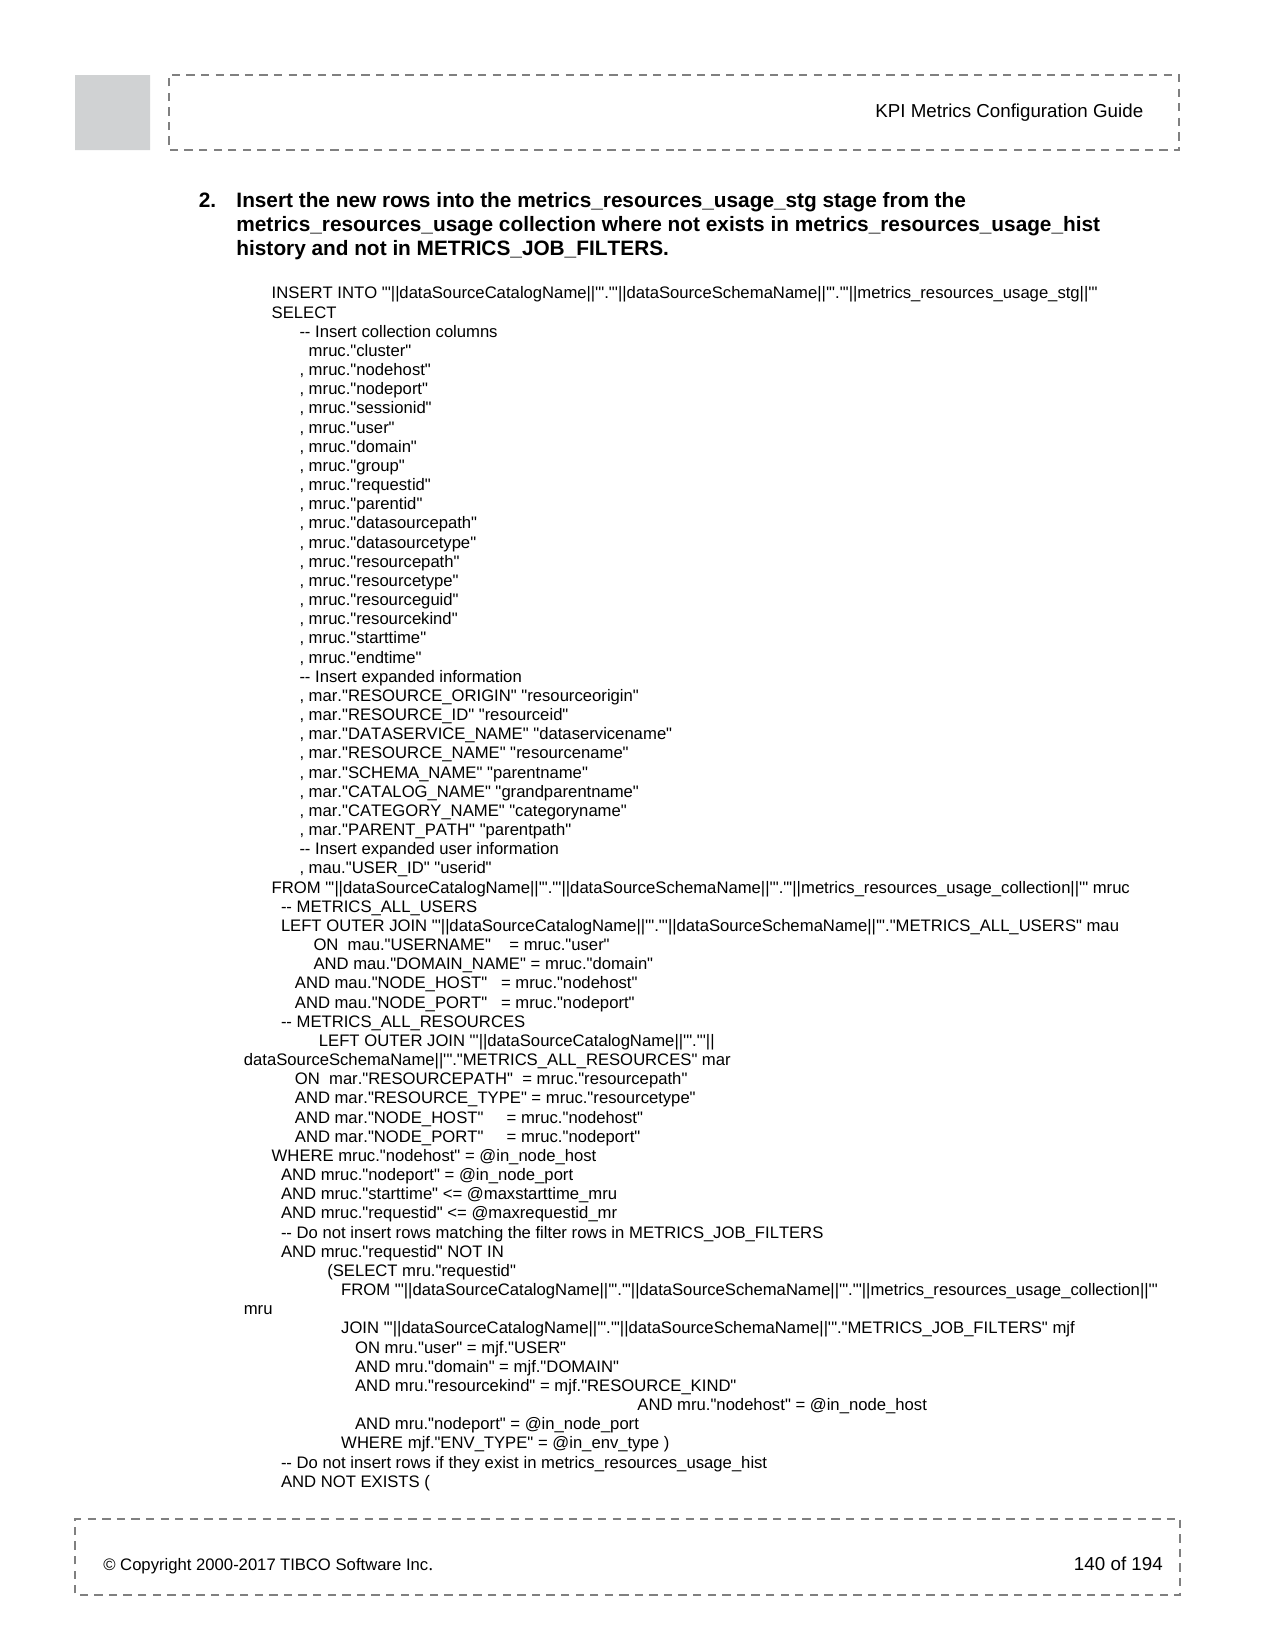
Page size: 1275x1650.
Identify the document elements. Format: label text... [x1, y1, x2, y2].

text , mar."SCHEMA_NAME" "parentname" [244, 762, 1162, 782]
text , mar."RESOURCE_NAME" "resourcename" [244, 743, 1162, 762]
text ON mau."USERNAME" = mruc."user" [244, 935, 1162, 954]
text LEFT OUTER JOIN "'||dataSourceCatalogName||'"."'||dataSourceSchemaName||'"."METRICS_ALL_USERS" mau [244, 916, 1162, 935]
text , mruc."datasourcetype" [244, 532, 1162, 552]
text , mar."RESOURCE_ID" "resourceid" [244, 705, 1162, 724]
text -- Insert expanded user information [244, 839, 1162, 858]
text , mruc."group" [244, 456, 1162, 475]
text mruc."cluster" [244, 341, 1162, 360]
text , mau."USER_ID" "userid" [244, 858, 1162, 877]
text , mruc."parentid" [244, 494, 1162, 513]
text , mruc."datasourcepath" [244, 513, 1162, 532]
text , mruc."nodeport" [244, 379, 1162, 398]
text -- Insert collection columns [244, 322, 1162, 341]
text , mruc."resourcekind" [244, 609, 1162, 628]
text SELECT [244, 302, 1162, 322]
text , mar."CATEGORY_NAME" "categoryname" [244, 801, 1162, 820]
text , mruc."domain" [244, 437, 1162, 456]
text , mruc."resourcetype" [244, 571, 1162, 590]
text , mruc."nodehost" [244, 360, 1162, 379]
text , mruc."user" [244, 417, 1162, 437]
text , mar."CATALOG_NAME" "grandparentname" [244, 782, 1162, 801]
text , mruc."resourcepath" [244, 552, 1162, 571]
text , mar."PARENT_PATH" "parentpath" [244, 820, 1162, 839]
text , mar."DATASERVICE_NAME" "dataservicename" [244, 724, 1162, 743]
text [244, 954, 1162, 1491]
text , mruc."endtime" [244, 647, 1162, 667]
text INSERT INTO "'||dataSourceCatalogName||'"."'||dataSourceSchemaName||'"."'||metrics_resources_usage_stg||'" [244, 283, 1162, 302]
text FROM "'||dataSourceCatalogName||'"."'||dataSourceSchemaName||'"."'||metrics_resources_usage_collection||'" mruc [244, 877, 1162, 897]
text -- METRICS_ALL_USERS [244, 897, 1162, 916]
text , mar."RESOURCE_ORIGIN" "resourceorigin" [244, 686, 1162, 705]
text , mruc."resourceguid" [244, 590, 1162, 609]
text , mruc."sessionid" [244, 398, 1162, 417]
text -- Insert expanded information [244, 667, 1162, 686]
text , mruc."starttime" [244, 628, 1162, 647]
list Insert the new rows into the metrics_resources_usage_stg stage from the metrics_resources_usage collection where not exists in metrics_resources_usage_hist history and not in METRICS_JOB_FILTERS. [199, 187, 1162, 259]
text , mruc."requestid" [244, 475, 1162, 494]
